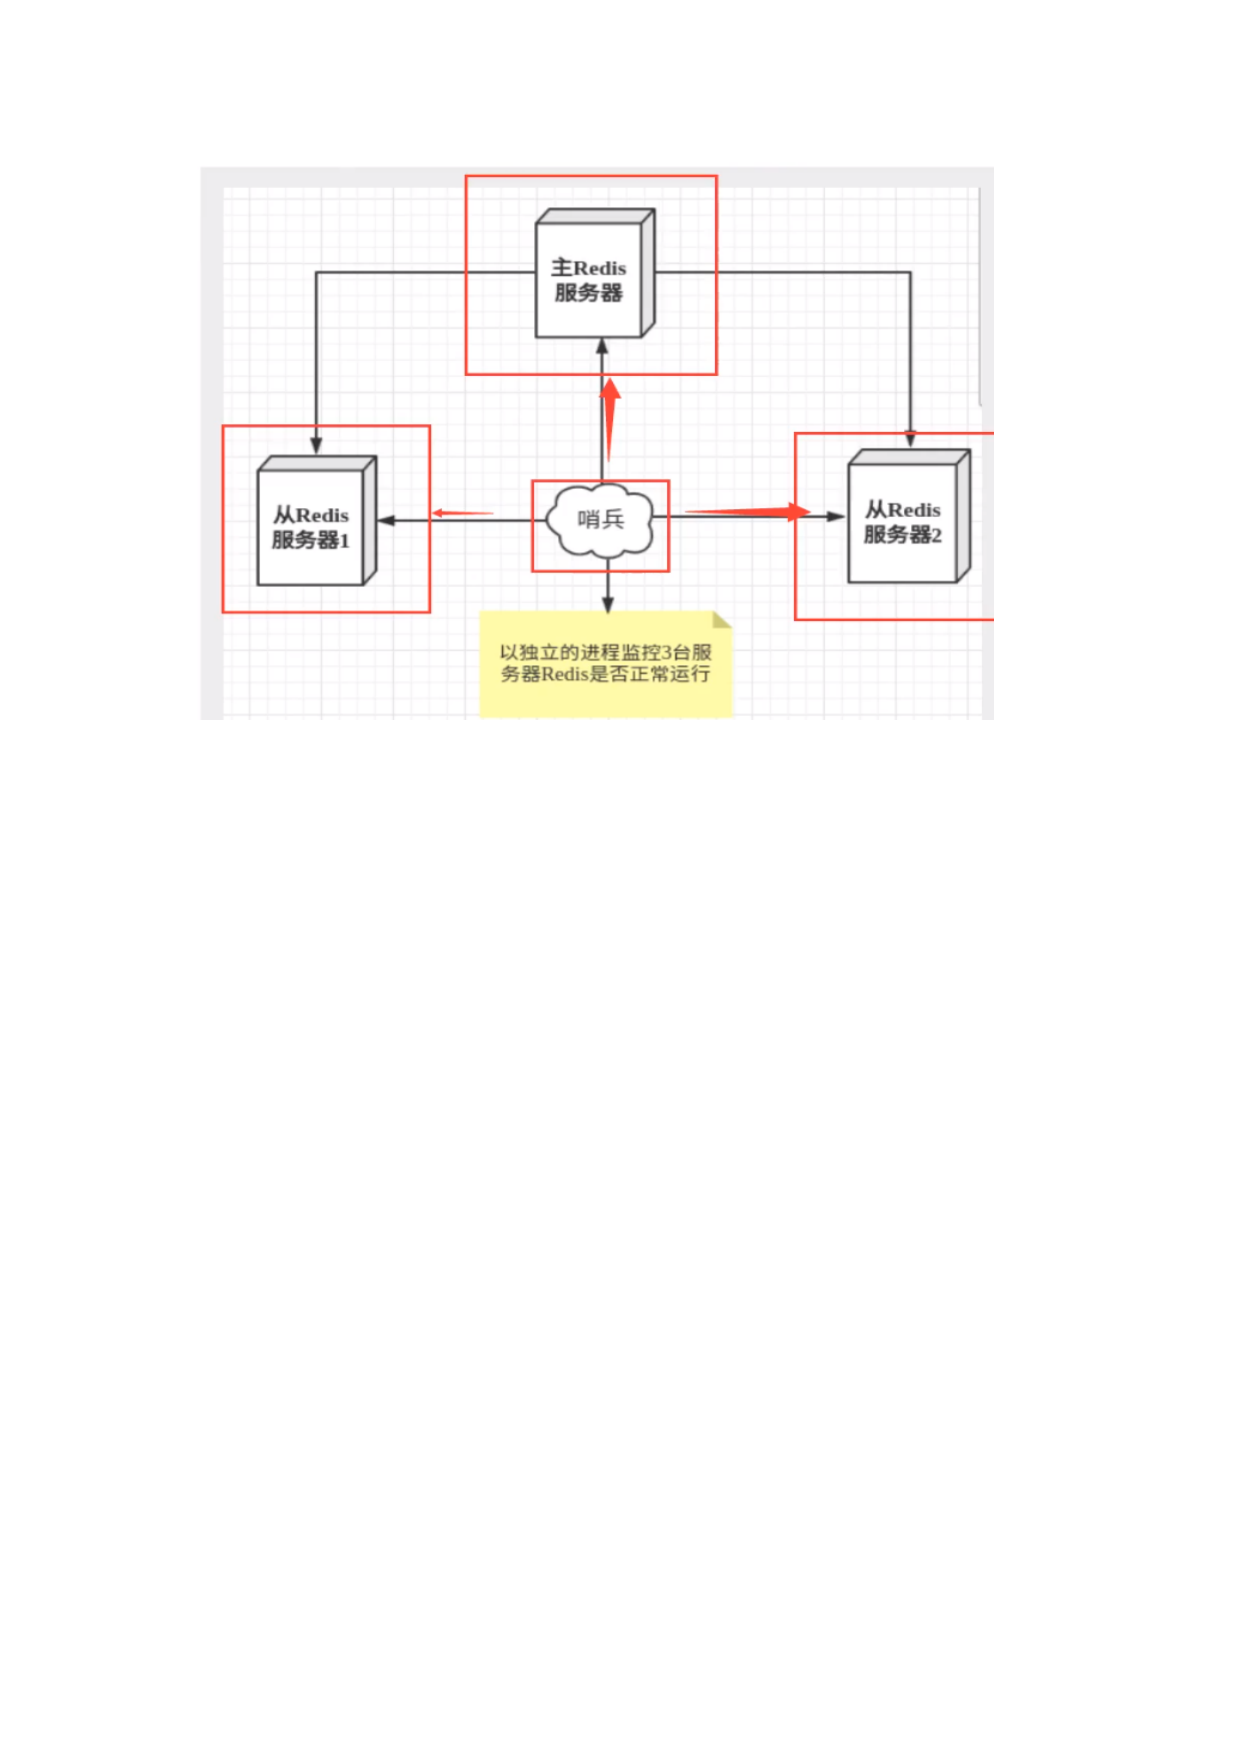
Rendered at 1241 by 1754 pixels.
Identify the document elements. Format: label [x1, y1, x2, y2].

picture [187, 162, 994, 720]
